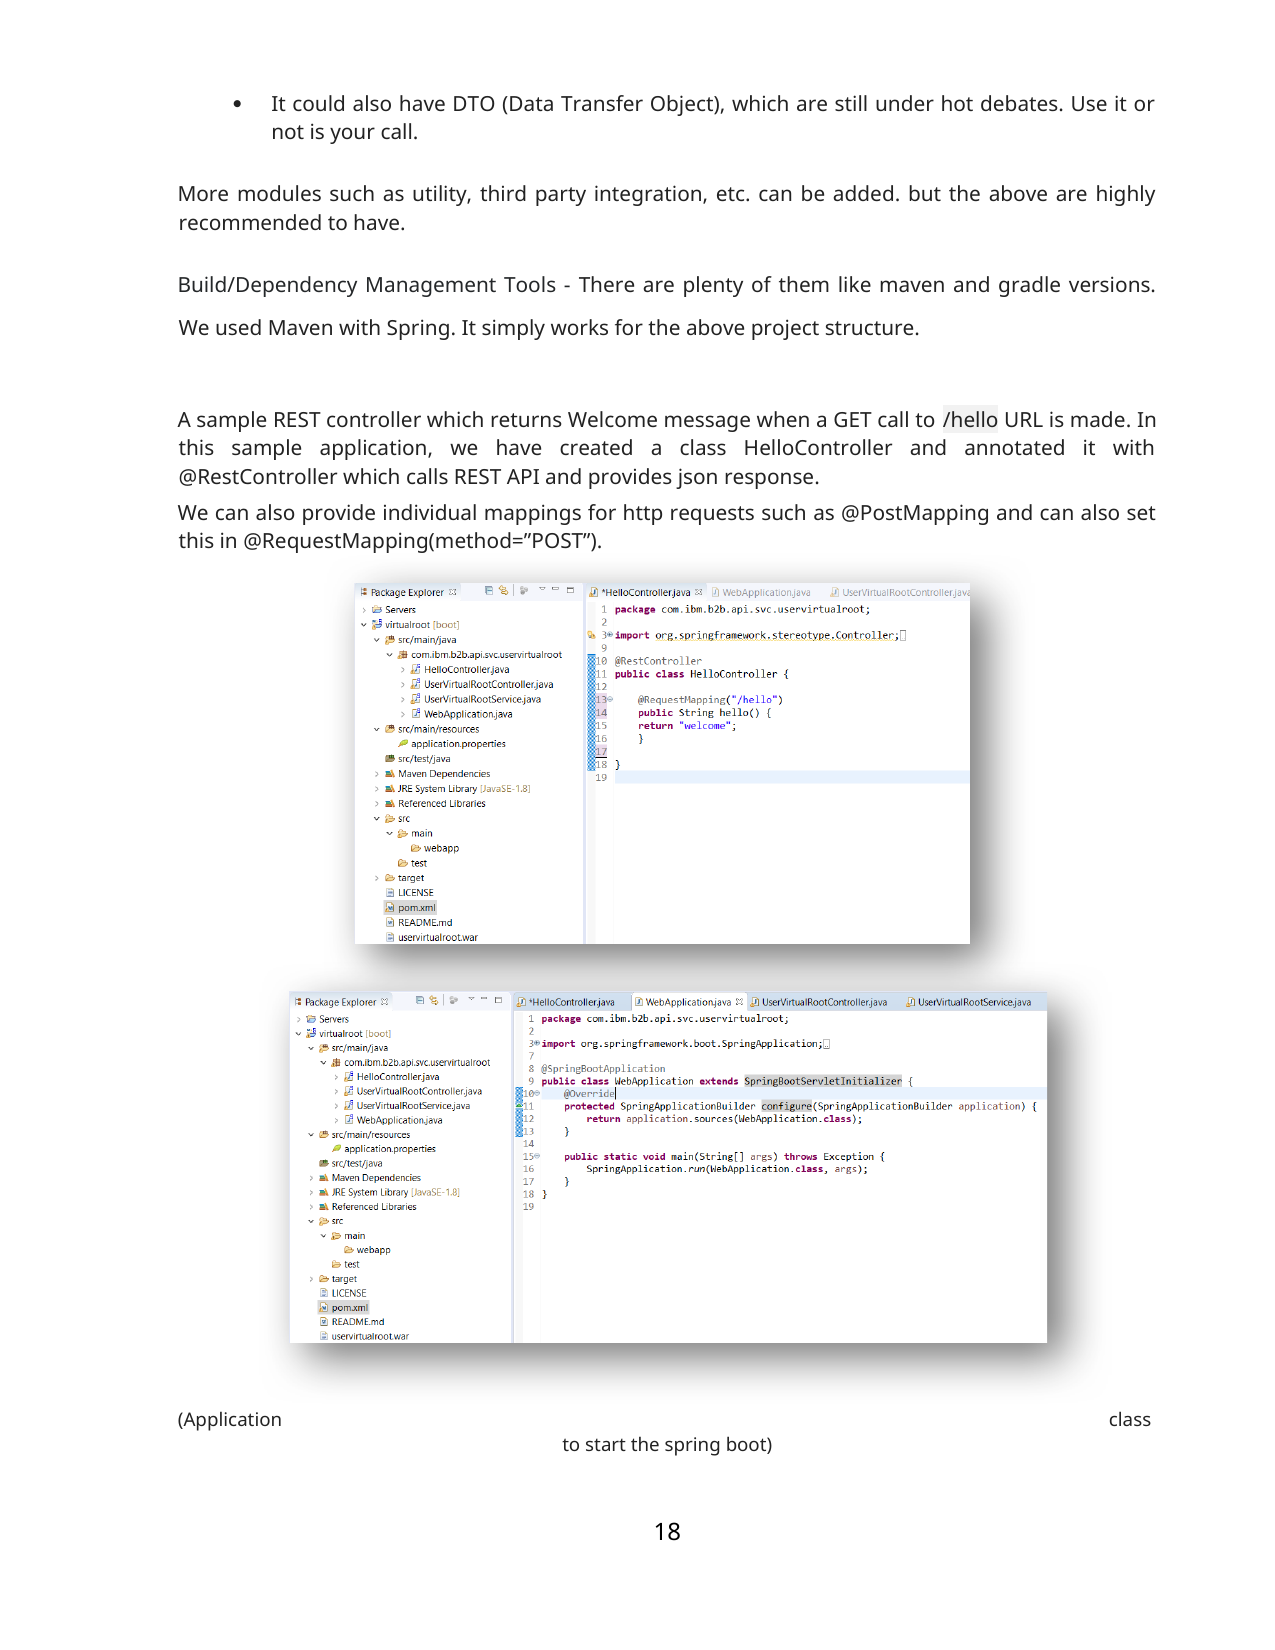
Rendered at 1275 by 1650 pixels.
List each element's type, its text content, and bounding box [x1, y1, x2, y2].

picture [289, 991, 1048, 1343]
list It could also have DTO (Data Transfer Object), which are still under hot debates. Use it or not is your call. [233, 89, 1157, 146]
text A sample REST controller which returns Welcome message when a GET call to /hello URL is made. In this sample application, we have created a class HelloController and annotated it with @RestController which calls REST API and provides json response. [177, 405, 1157, 490]
text More modules such as utility, third party integration, etc. can be added. but the above are highly recommended to have. [177, 179, 1157, 236]
text We can also provide individual mappings for http requests such as @PostMapping and can also set this in @RequestMapping(method=”POST”). [177, 498, 1157, 555]
picture [354, 583, 970, 944]
text Build/Dependency Management Tools - There are plenty of them like maven and gradle versions. We used Maven with Spring. It simply works for the above project structure. [177, 271, 1157, 341]
